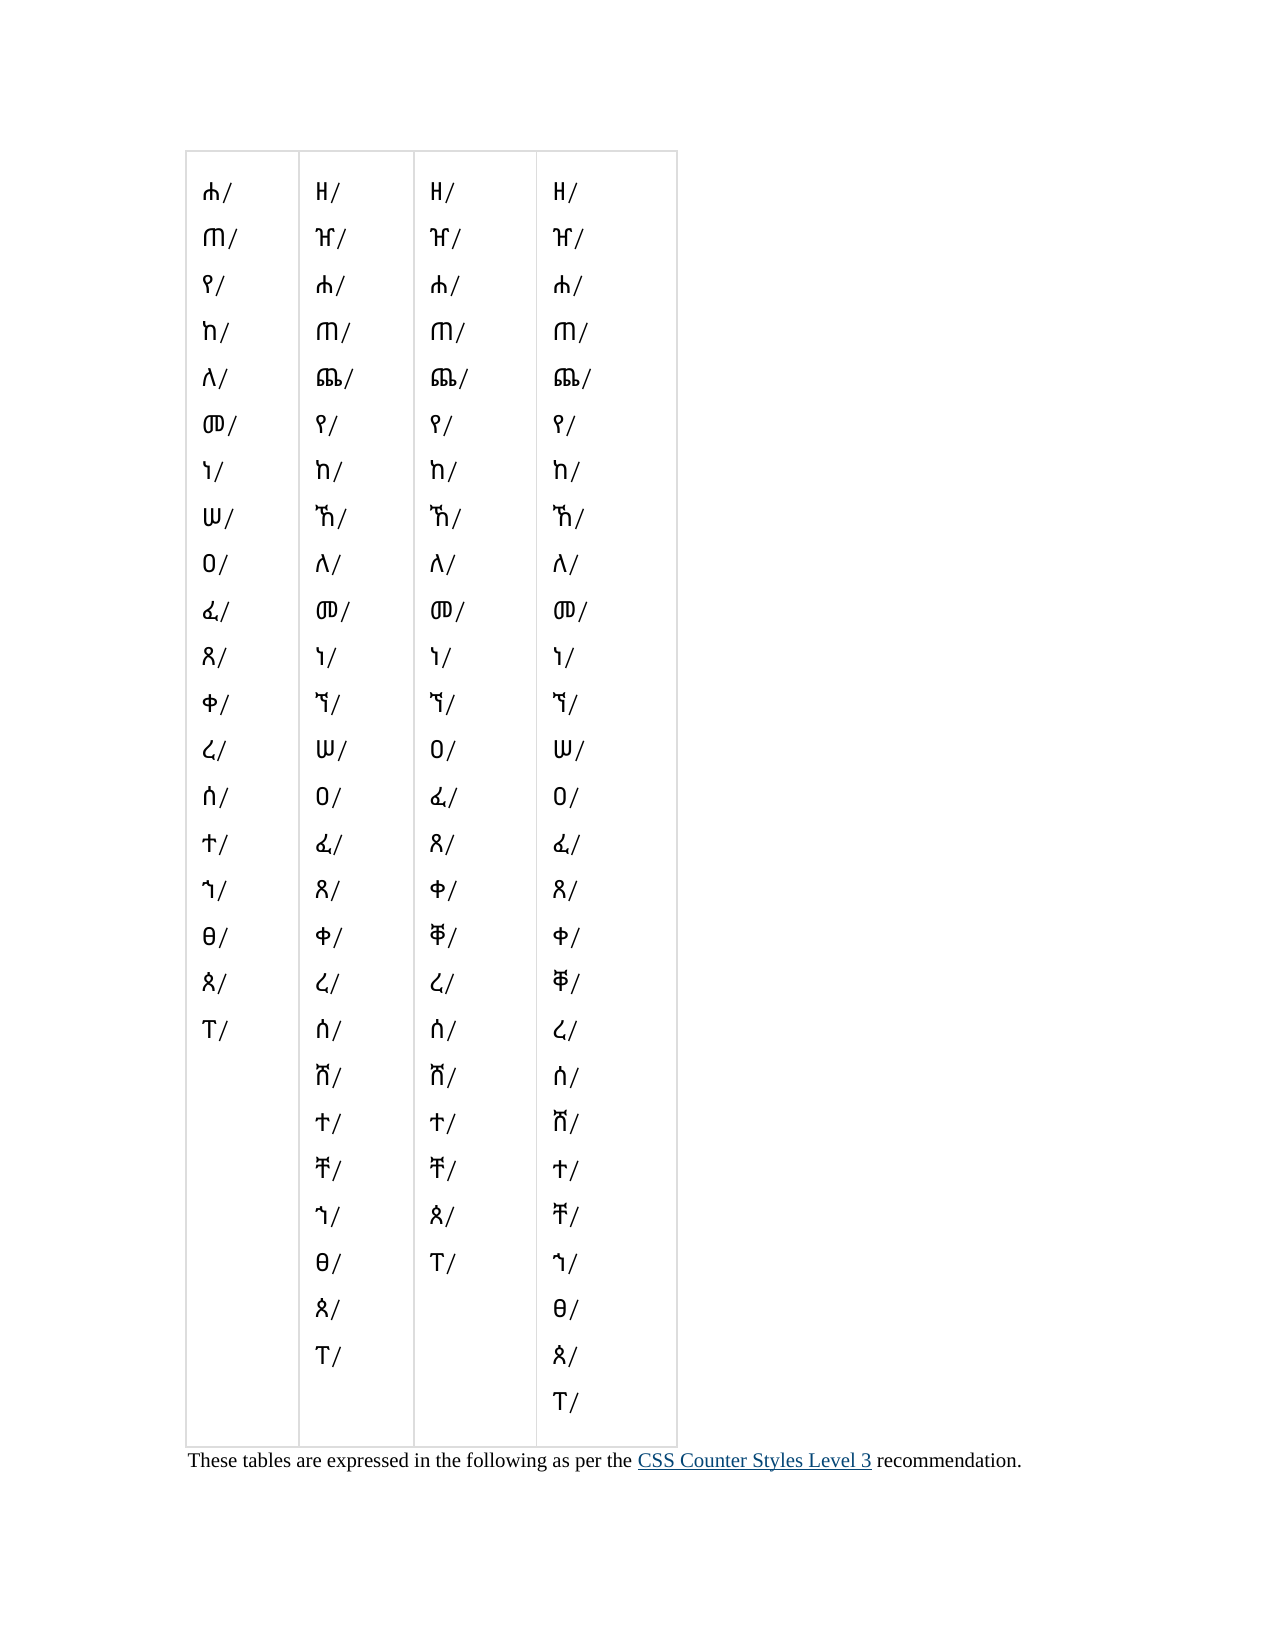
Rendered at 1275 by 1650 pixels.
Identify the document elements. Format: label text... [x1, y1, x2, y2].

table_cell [300, 152, 413, 1446]
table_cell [187, 152, 298, 1446]
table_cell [415, 152, 536, 1446]
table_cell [537, 152, 676, 1446]
text These tables are expressed in the following as per the CSS Counter Styles Level 3 recommendation. [187, 1448, 1087, 1472]
